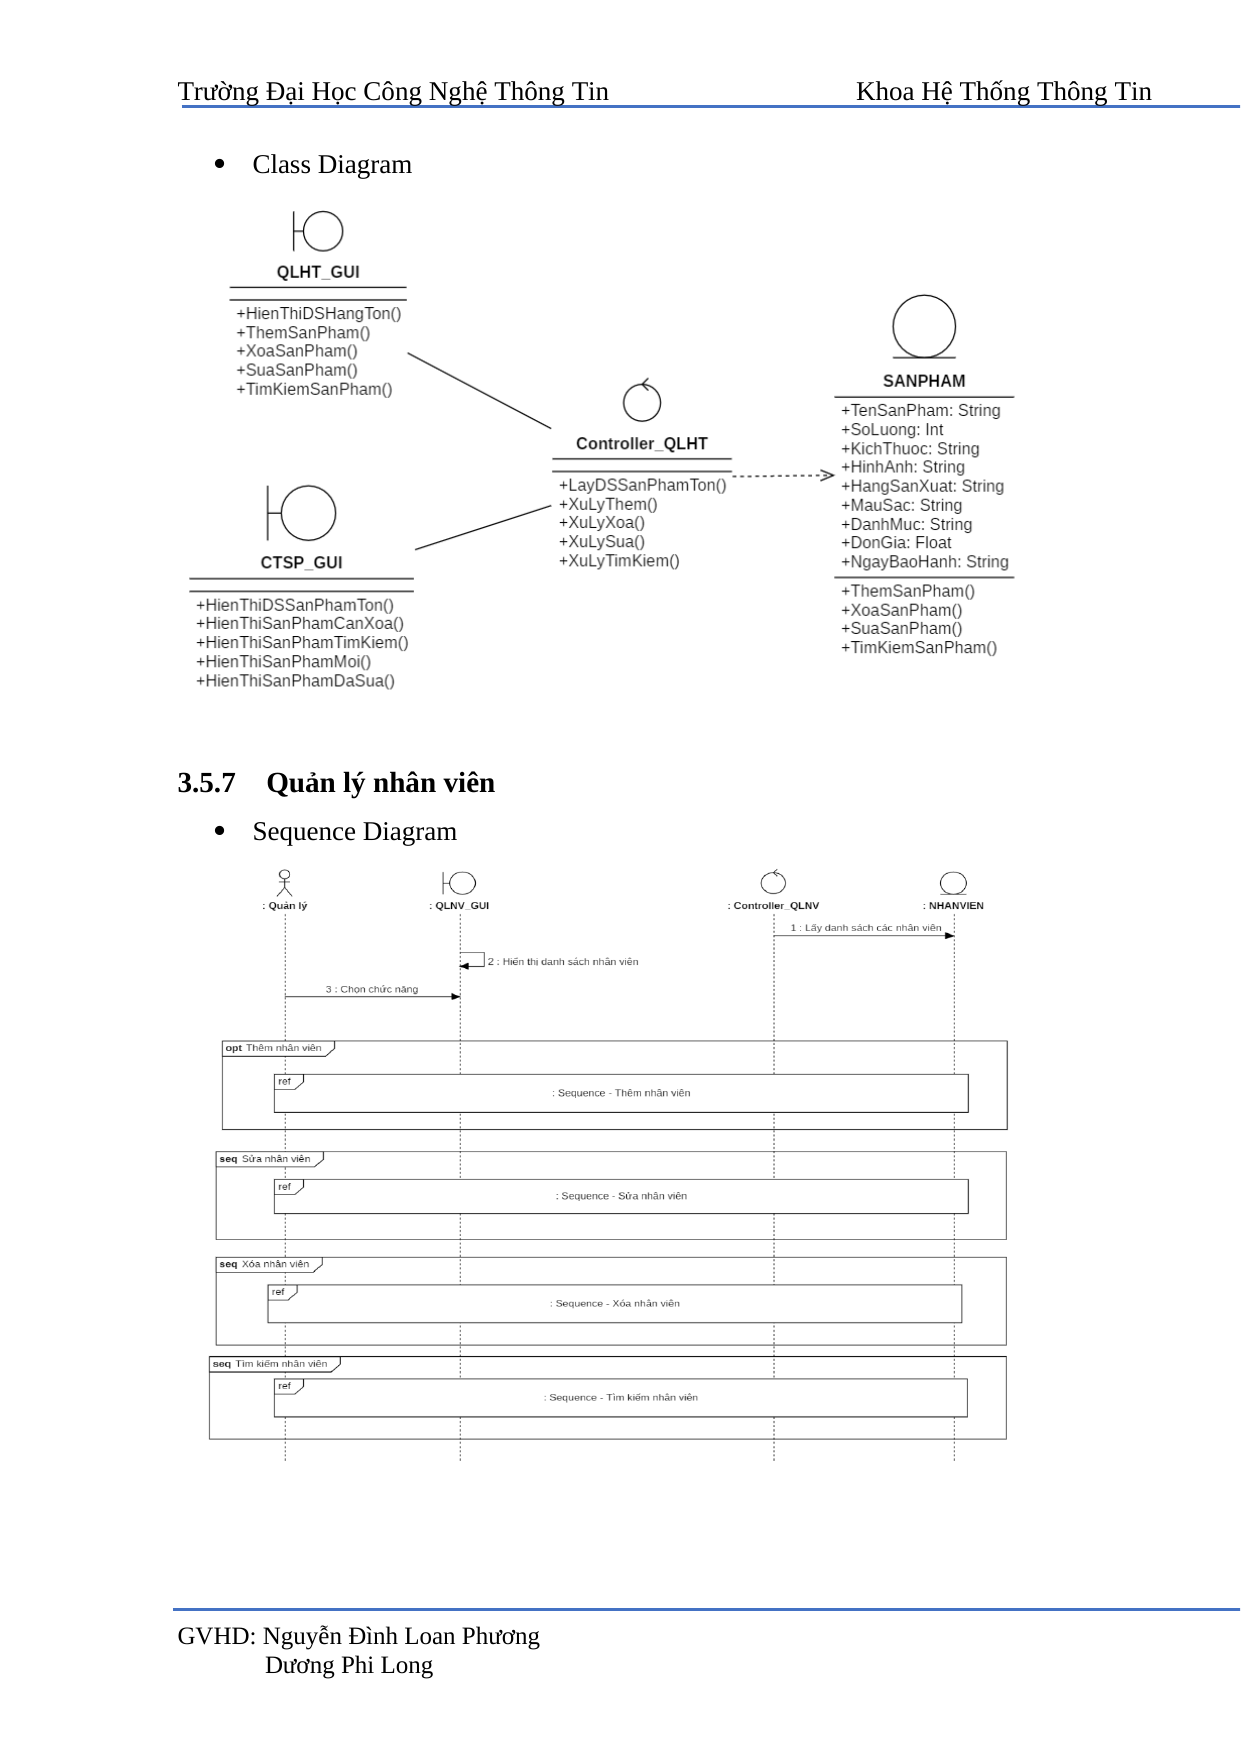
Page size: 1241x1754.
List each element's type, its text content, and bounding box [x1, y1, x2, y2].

picture [202, 862, 1039, 1489]
picture [177, 194, 1064, 746]
list Class Diagram [215, 148, 1063, 179]
list Sequence Diagram [215, 815, 1063, 847]
subtitle 3.5.7 Quản lý nhân viên [177, 765, 1063, 798]
